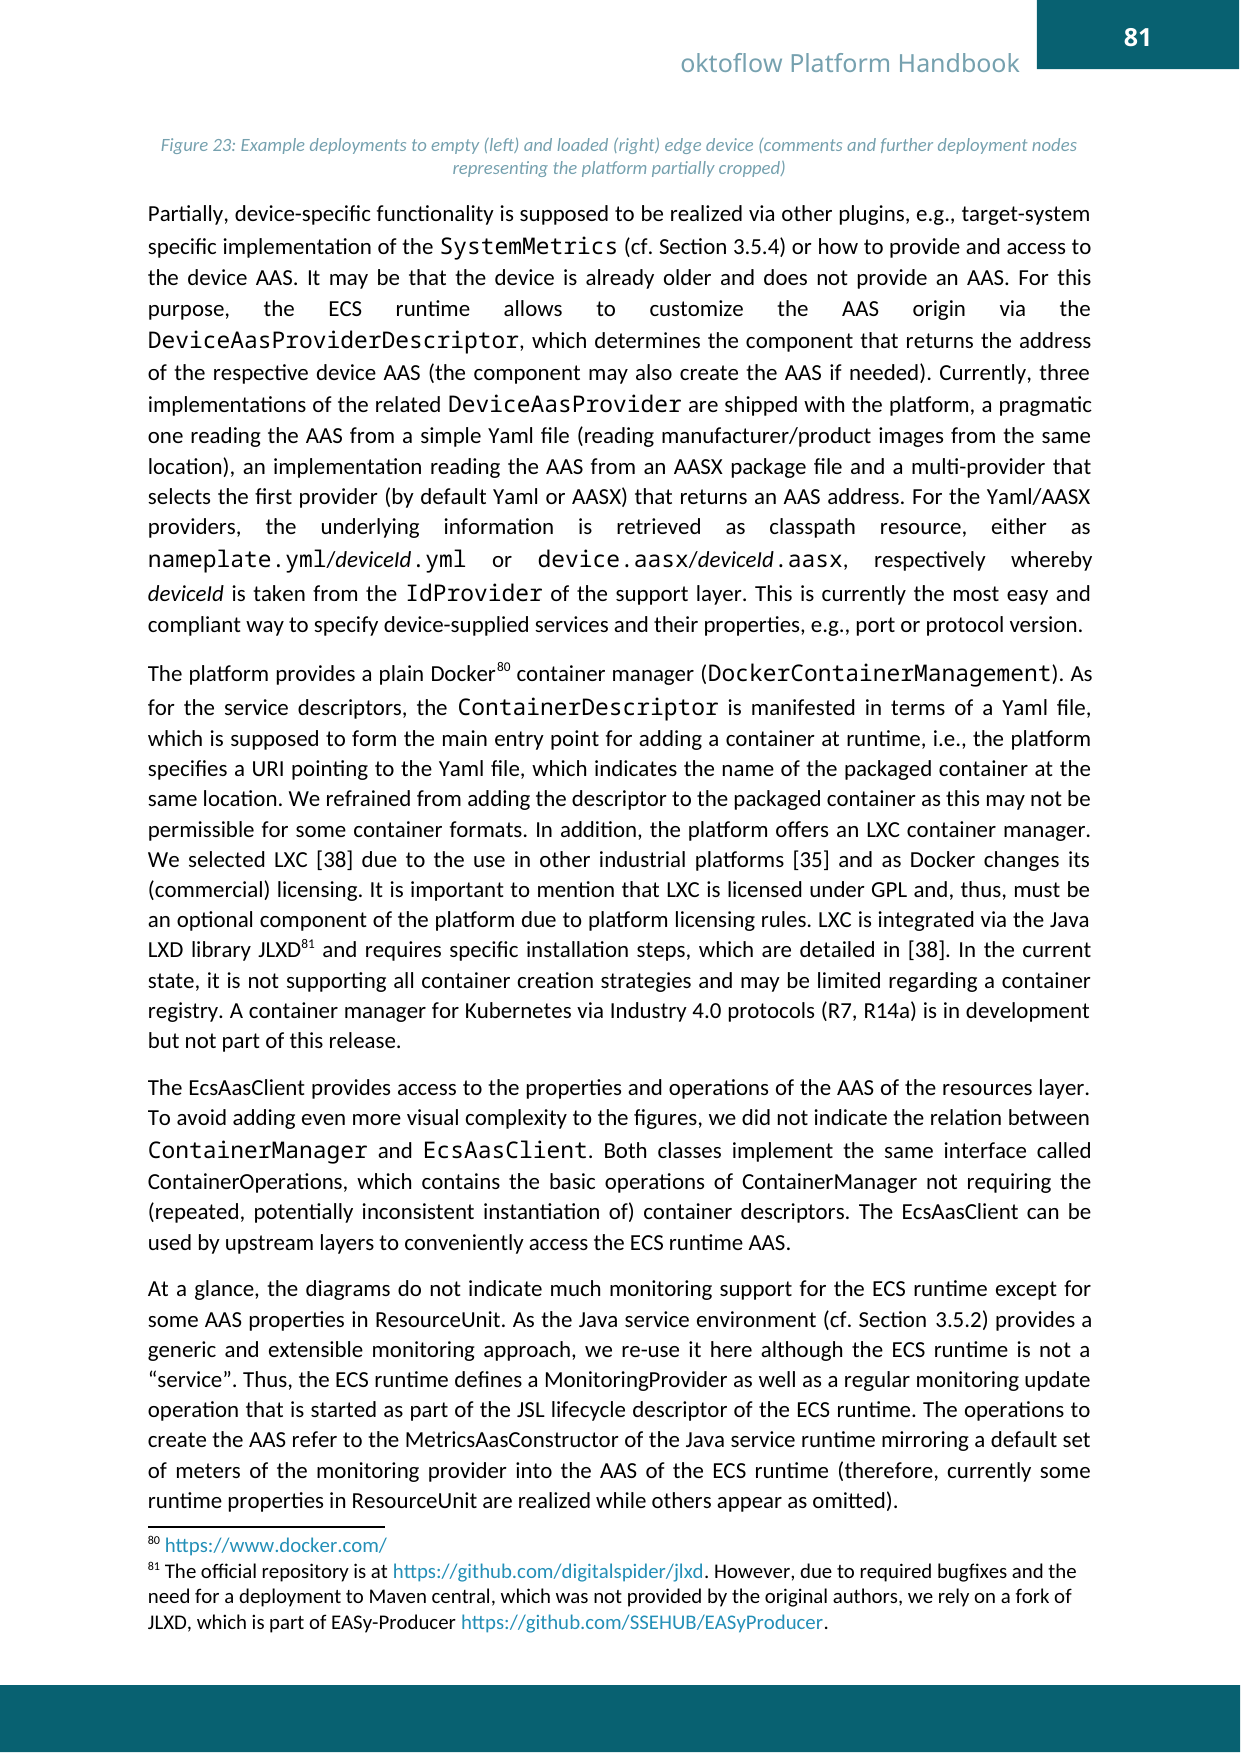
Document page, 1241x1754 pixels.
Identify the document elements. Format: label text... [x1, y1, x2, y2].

text The platform provides a plain Docker container manager (DockerContainerManagement). As for the service descriptors, the ContainerDescriptor is manifested in terms of a Yaml file, which is supposed to form the main entry point for adding a container at runtime, i.e., the platform specifies a URI pointing to the Yaml file, which indicates the name of the packaged container at the same location. We refrained from adding the descriptor to the packaged container as this may not be permissible for some container formats. In addition, the platform offers an LXC container manager. We selected LXC [38] due to the use in other industrial platforms [35] and as Docker changes its (commercial) licensing. It is important to mention that LXC is licensed under GPL and, thus, must be an optional component of the platform due to platform licensing rules. LXC is integrated via the Java LXD library JLXD and requires specific installation steps, which are detailed in [38]. In the current state, it is not supporting all container creation strategies and may be limited regarding a container registry. A container manager for Kubernetes via Industry 4.0 protocols (R7, R14a) is in development but not part of this release. [148, 657, 1093, 1054]
text At a glance, the diagrams do not indicate much monitoring support for the ECS runtime except for some AAS properties in ResourceUnit. As the Java service environment (cf. Section 3.5.2) provides a generic and extensible monitoring approach, we re-use it here although the ECS runtime is not a “service”. Thus, the ECS runtime defines a MonitoringProvider as well as a regular monitoring update operation that is started as part of the JSL lifecycle descriptor of the ECS runtime. The operations to create the AAS refer to the MetricsAasConstructor of the Java service runtime mirroring a default set of meters of the monitoring provider into the AAS of the ECS runtime (therefore, currently some runtime properties in ResourceUnit are realized while others appear as omitted). [148, 1274, 1093, 1514]
text Figure 23: Example deployments to empty (left) and loaded (right) edge device (comments and further deployment nodes representing the platform partially cropped) [148, 133, 1093, 179]
text The EcsAasClient provides access to the properties and operations of the AAS of the resources layer. To avoid adding even more visual complexity to the figures, we did not indicate the relation between ContainerManager and EcsAasClient. Both classes implement the same interface called ContainerOperations, which contains the basic operations of ContainerManager not requiring the (repeated, potentially inconsistent instantiation of) container descriptors. The EcsAasClient can be used by upstream layers to conveniently access the ECS runtime AAS. [148, 1073, 1093, 1256]
text Partially, device-specific functionality is supposed to be realized via other plugins, e.g., target-system specific implementation of the SystemMetrics (cf. Section 3.5.4) or how to provide and access to the device AAS. It may be that the device is already older and does not provide an AAS. For this purpose, the ECS runtime allows to customize the AAS origin via the DeviceAasProviderDescriptor, which determines the component that returns the address of the respective device AAS (the component may also create the AAS if needed). Currently, three implementations of the related DeviceAasProvider are shipped with the platform, a pragmatic one reading the AAS from a simple Yaml file (reading manufacturer/product images from the same location), an implementation reading the AAS from an AASX package file and a multi-provider that selects the first provider (by default Yaml or AASX) that returns an AAS address. For the Yaml/AASX providers, the underlying information is retrieved as classpath resource, either as nameplate.yml/deviceId.yml or device.aasx/deviceId.aasx, respectively whereby deviceId is taken from the IdProvider of the support layer. This is currently the most easy and compliant way to specify device-supplied services and their properties, e.g., port or protocol version. [148, 199, 1093, 638]
